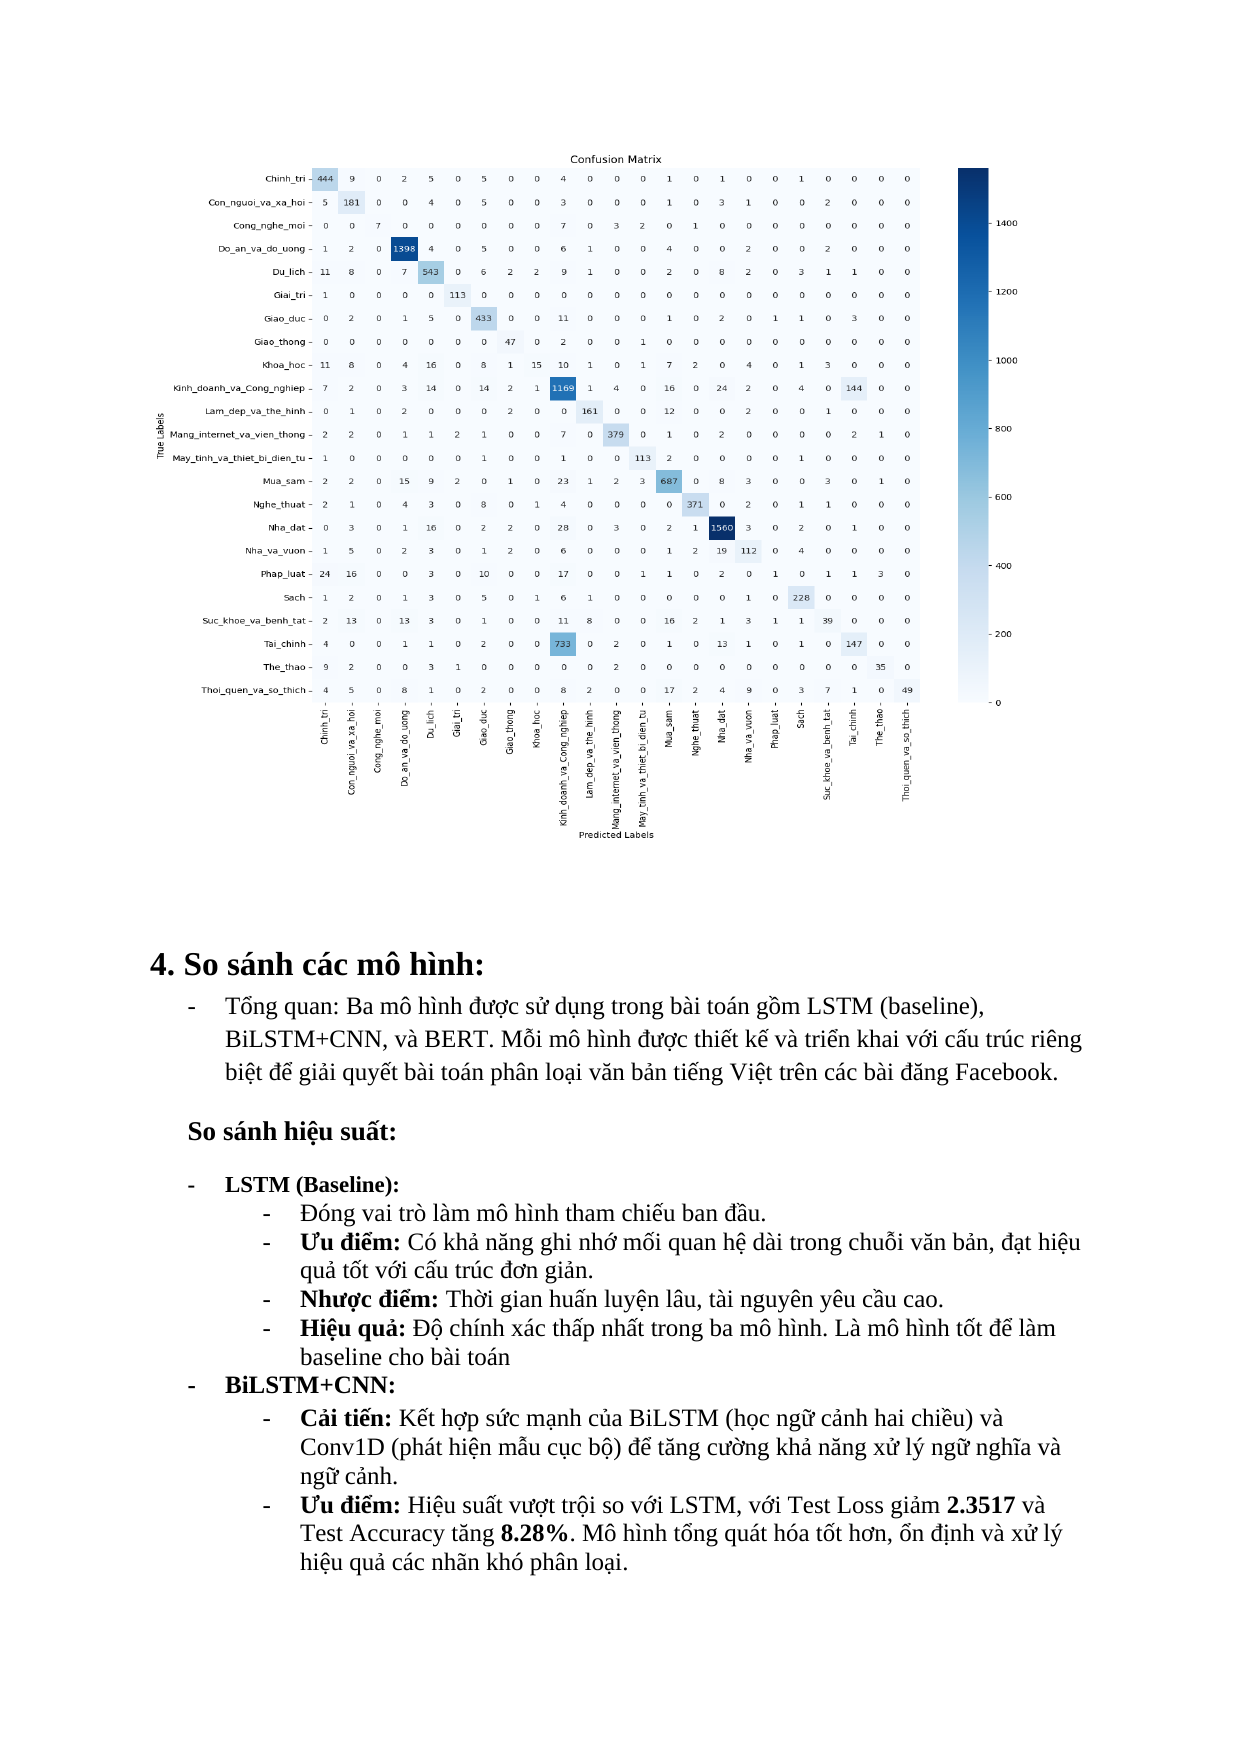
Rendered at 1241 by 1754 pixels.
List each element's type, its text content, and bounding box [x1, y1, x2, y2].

list Ưu điểm: Có khả năng ghi nhớ mối quan hệ dài trong chuỗi văn bản, đạt hiệu quả tốt với cấu trúc đơn giản. [262, 1227, 1090, 1284]
list Hiệu quả: Độ chính xác thấp nhất trong ba mô hình. Là mô hình tốt để làm baseline cho bài toán [262, 1313, 1090, 1370]
list BiLSTM+CNN: [187, 1370, 1090, 1399]
picture [150, 150, 1024, 845]
list LSTM (Baseline): [187, 1172, 1090, 1198]
text So sánh hiệu suất: [187, 1115, 1090, 1147]
list Nhược điểm: Thời gian huấn luyện lâu, tài nguyên yêu cầu cao. [262, 1284, 1090, 1313]
subtitle 4. So sánh các mô hình: [150, 945, 1090, 983]
list Đóng vai trò làm mô hình tham chiếu ban đầu. [262, 1198, 1090, 1227]
list Cải tiến: Kết hợp sức mạnh của BiLSTM (học ngữ cảnh hai chiều) và Conv1D (phát hiện mẫu cục bộ) để tăng cường khả năng xử lý ngữ nghĩa và ngữ cảnh. [262, 1403, 1090, 1490]
list Ưu điểm: Hiệu suất vượt trội so với LSTM, với Test Loss giảm 2.3517 và Test Accuracy tăng 8.28%. Mô hình tổng quát hóa tốt hơn, ổn định và xử lý hiệu quả các nhãn khó phân loại. [262, 1490, 1090, 1576]
list Tổng quan: Ba mô hình được sử dụng trong bài toán gồm LSTM (baseline), BiLSTM+CNN, và BERT. Mỗi mô hình được thiết kế và triển khai với cấu trúc riêng biệt để giải quyết bài toán phân loại văn bản tiếng Việt trên các bài đăng Facebook. [187, 991, 1090, 1086]
